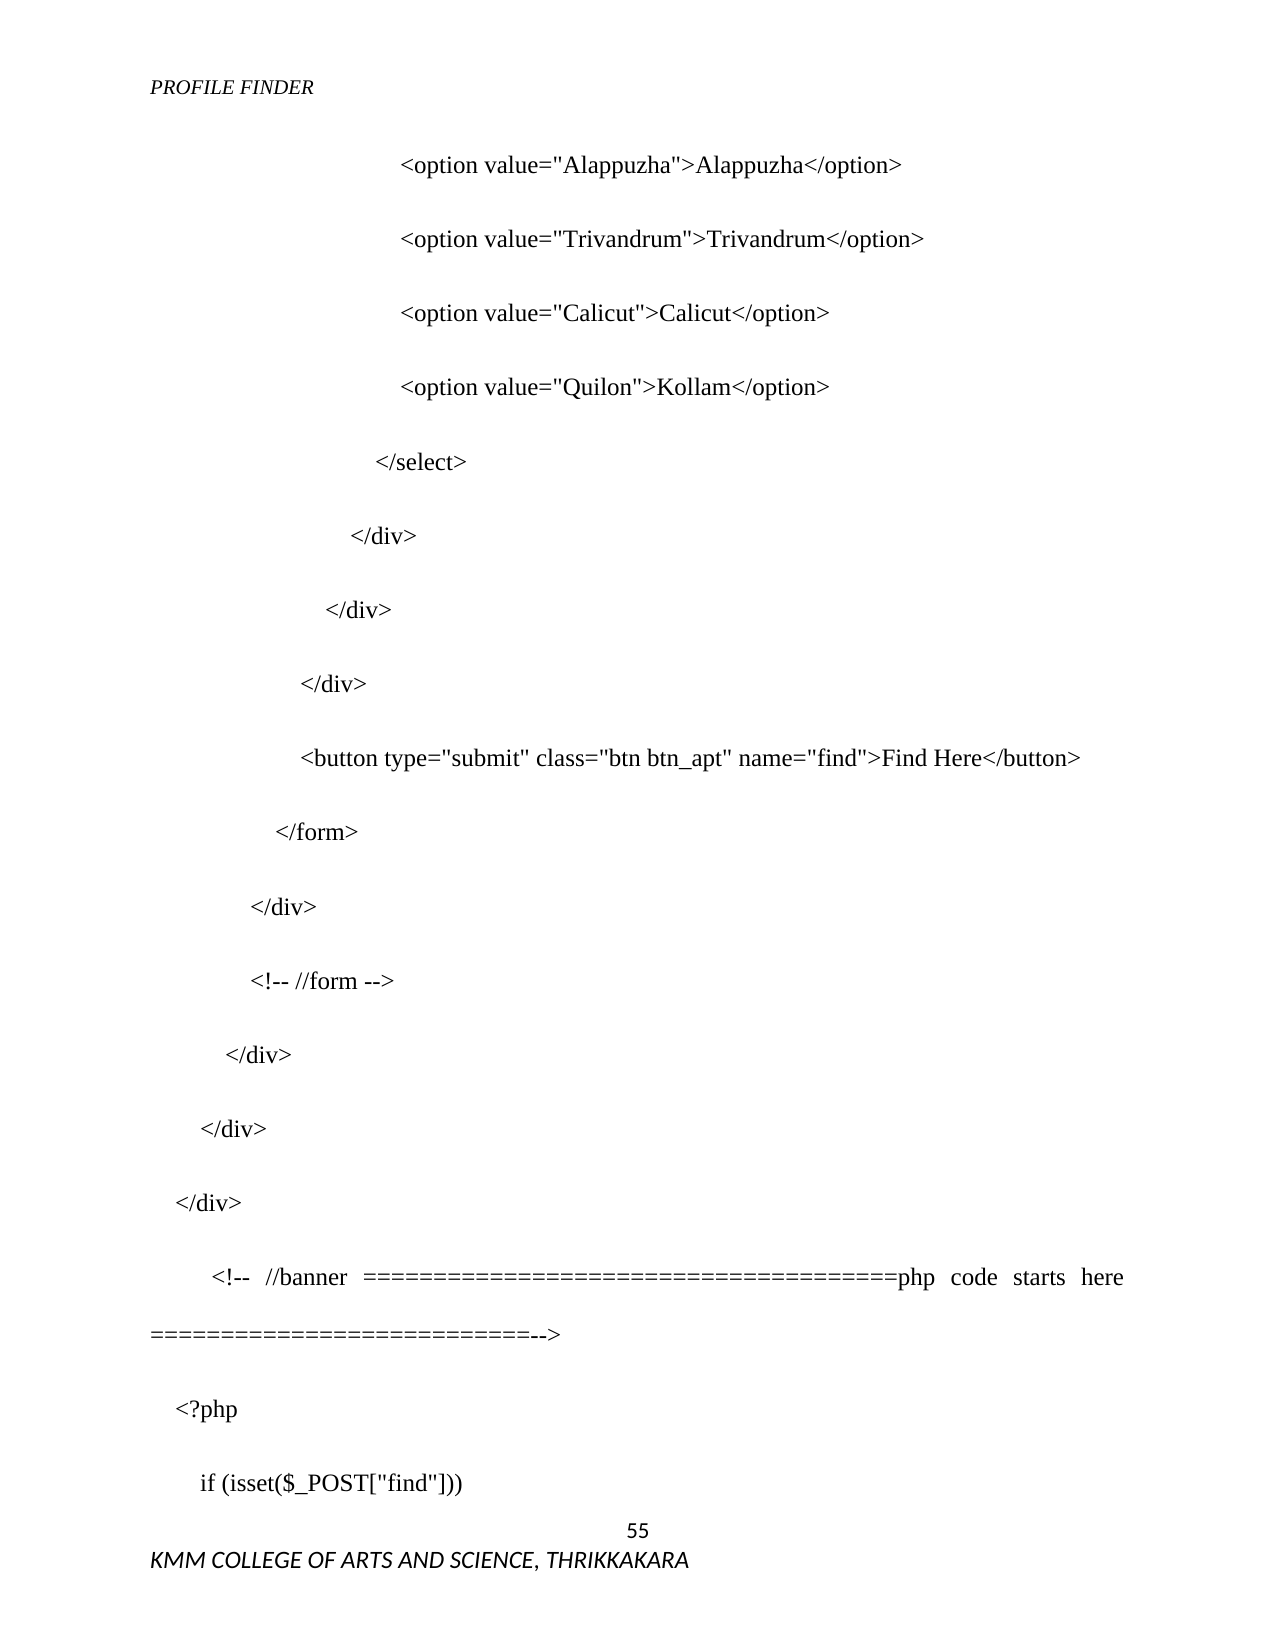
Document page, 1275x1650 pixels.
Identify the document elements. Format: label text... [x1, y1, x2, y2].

text </div> [150, 595, 1125, 624]
text <?php [150, 1394, 1125, 1423]
text <button type="submit" class="btn btn_apt" name="find">Find Here</button> [150, 743, 1125, 772]
text </div> [150, 669, 1125, 698]
text </div> [150, 892, 1125, 920]
text </div> [150, 1114, 1125, 1143]
text <option value="Calicut">Calicut</option> [150, 298, 1125, 327]
text </form> [150, 817, 1125, 846]
text if (isset($_POST["find"])) [150, 1468, 1125, 1497]
text </div> [150, 1040, 1125, 1069]
text <!-- //banner ======================================php code starts here ===========================--> [150, 1262, 1125, 1349]
text </div> [150, 1188, 1125, 1217]
text </select> [150, 447, 1125, 475]
text <option value="Trivandrum">Trivandrum</option> [150, 224, 1125, 253]
text <option value="Alappuzha">Alappuzha</option> [150, 150, 1125, 179]
text </div> [150, 521, 1125, 549]
text <option value="Quilon">Kollam</option> [150, 372, 1125, 401]
text <!-- //form --> [150, 966, 1125, 994]
